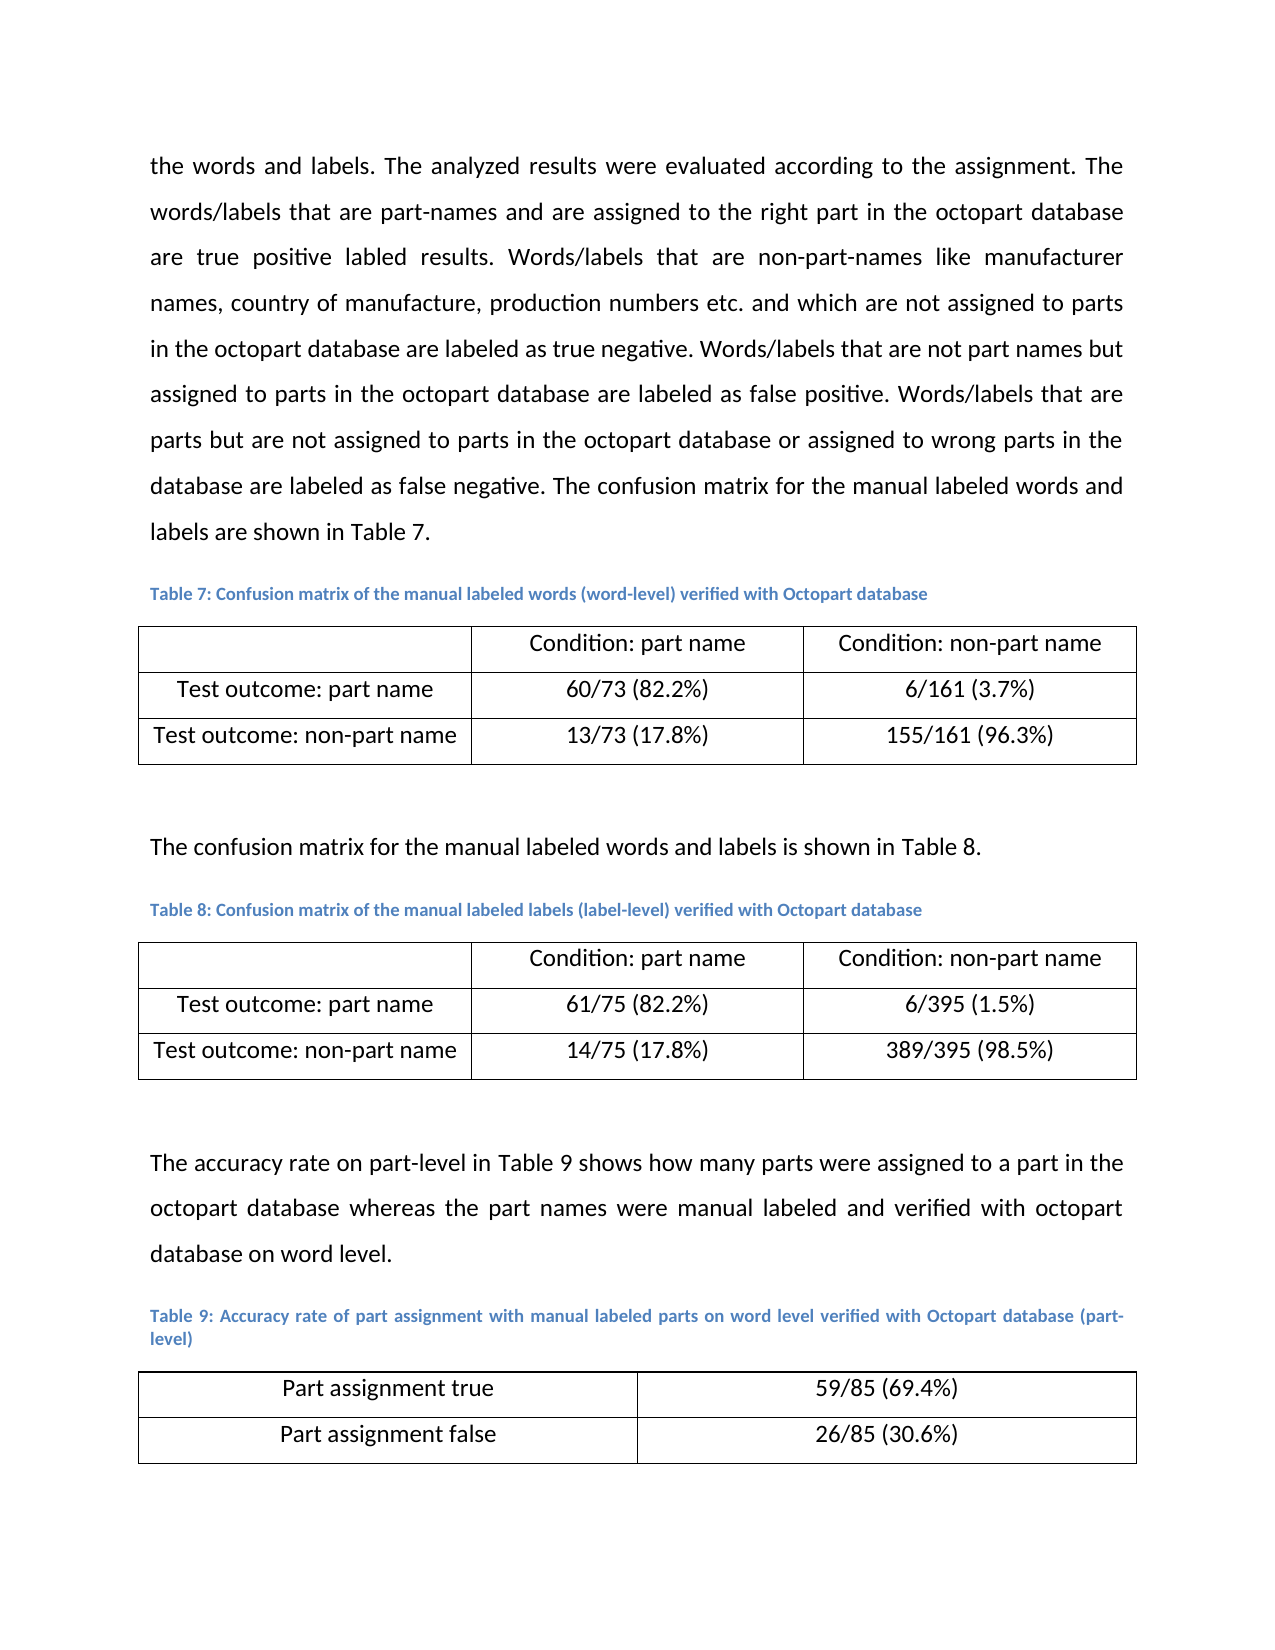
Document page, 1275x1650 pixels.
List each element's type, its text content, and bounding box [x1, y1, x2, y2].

text The confusion matrix for the manual labeled words and labels is shown in Table 8. [150, 831, 1125, 862]
table_header Part assignment true [139, 1373, 637, 1417]
text The accuracy rate on part-level in Table 9 shows how many parts were assigned to a part in the octopart database whereas the part names were manual labeled and verified with octopart database on word level. [150, 1147, 1125, 1269]
table_header Condition: non-part name [804, 627, 1136, 672]
table_cell 389/395 (98.5%) [804, 1034, 1136, 1079]
table_header Condition: non-part name [804, 943, 1136, 987]
table_header Condition: part name [472, 627, 803, 672]
table_cell 61/75 (82.2%) [472, 989, 803, 1033]
table_cell 13/73 (17.8%) [472, 719, 803, 764]
table_cell Test outcome: non-part name [139, 719, 471, 764]
table_header Condition: part name [472, 943, 803, 987]
table_cell Part assignment false [139, 1418, 637, 1463]
table_cell Test outcome: part name [139, 673, 471, 718]
table_header 59/85 (69.4%) [638, 1373, 1136, 1417]
table_cell 6/395 (1.5%) [804, 989, 1136, 1033]
table_cell 26/85 (30.6%) [638, 1418, 1136, 1463]
table_cell Test outcome: non-part name [139, 1034, 471, 1079]
table_header [139, 943, 471, 987]
table_cell 60/73 (82.2%) [472, 673, 803, 718]
table_cell 155/161 (96.3%) [804, 719, 1136, 764]
table_cell Test outcome: part name [139, 989, 471, 1033]
table_cell 14/75 (17.8%) [472, 1034, 803, 1079]
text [150, 150, 1125, 546]
table_cell 6/161 (3.7%) [804, 673, 1136, 718]
table_header [139, 627, 471, 672]
